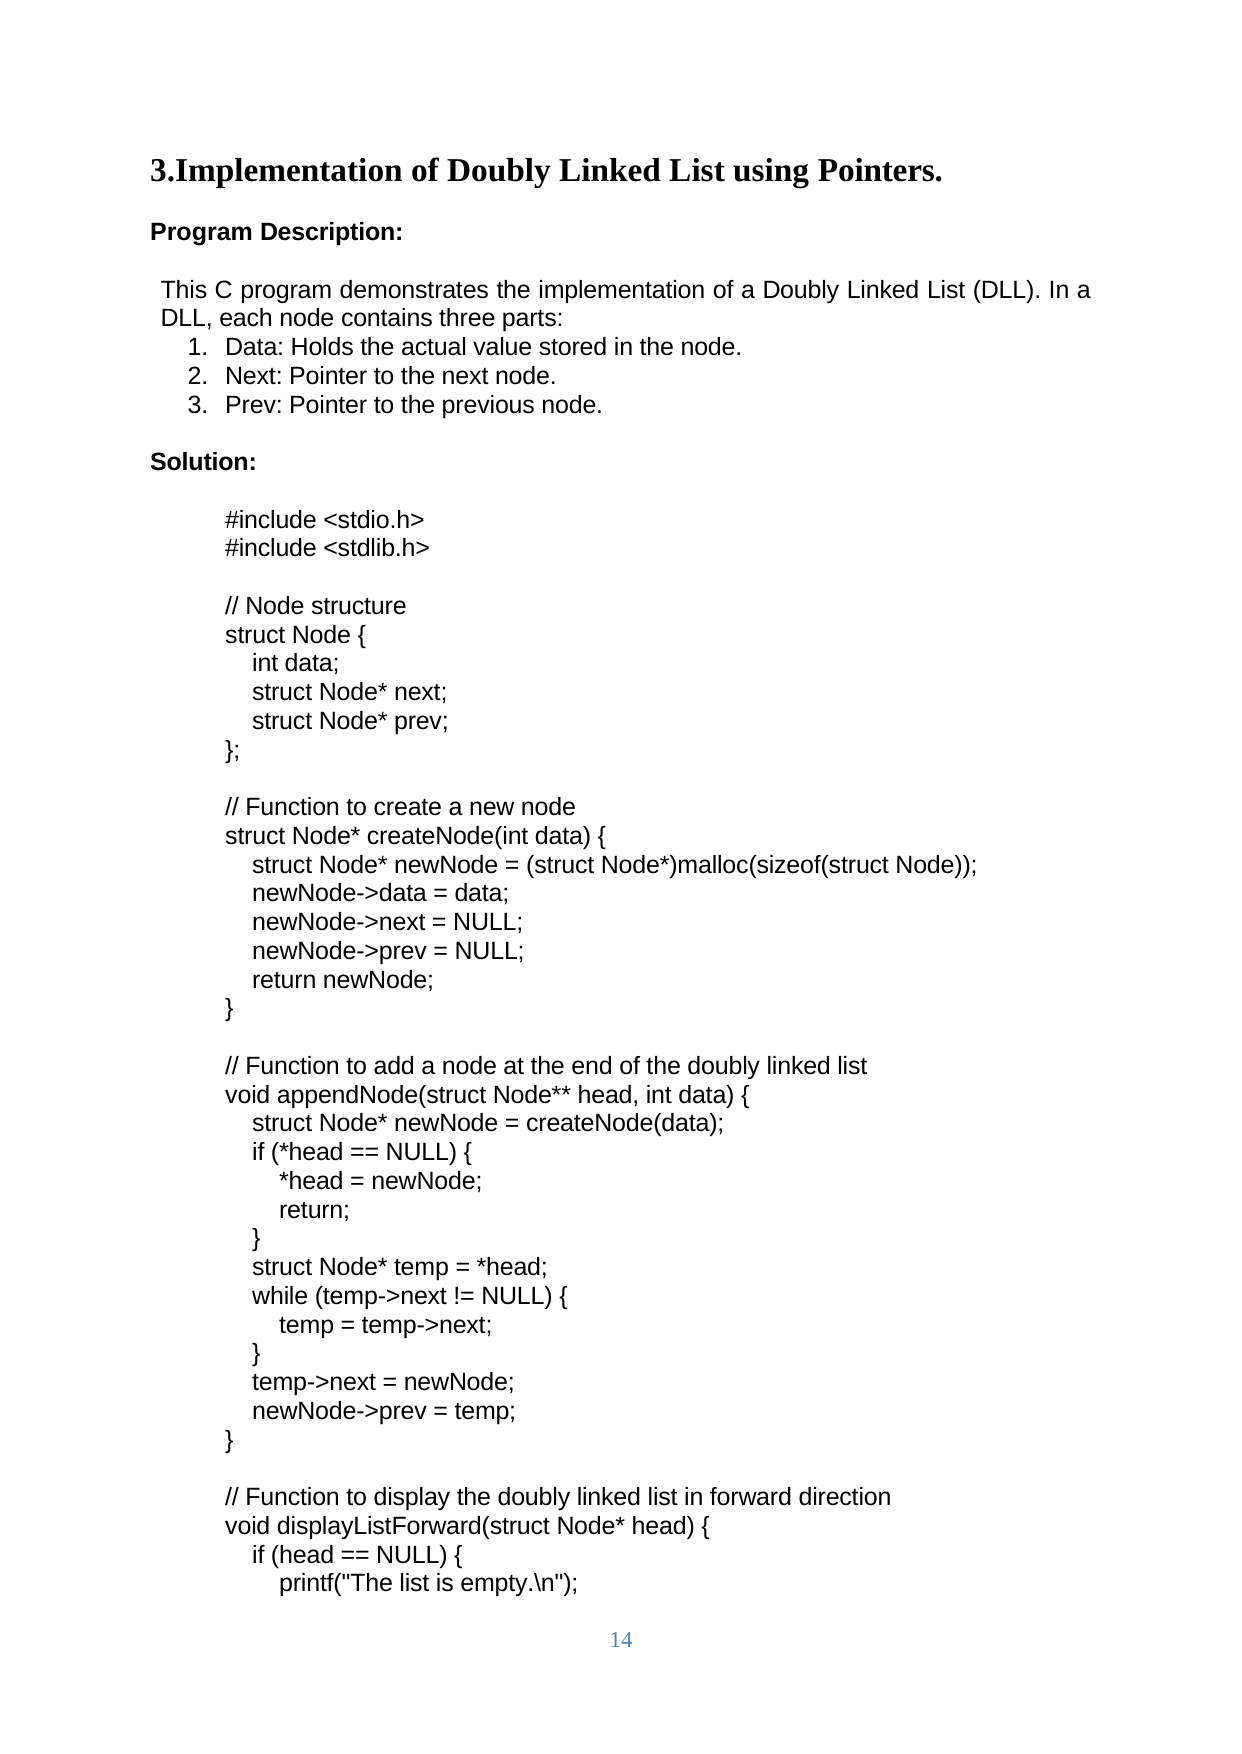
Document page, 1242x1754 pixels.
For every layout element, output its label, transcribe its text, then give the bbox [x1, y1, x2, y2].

list struct Node* newNode = (struct Node*)malloc(sizeof(struct Node)); [225, 849, 1092, 878]
list } [225, 993, 1092, 1022]
list struct Node* next; [225, 677, 1092, 706]
list } [225, 1338, 1092, 1367]
list struct Node { [225, 619, 1092, 648]
text Program Description: [150, 217, 1092, 246]
list Data: Holds the actual value stored in the node. [187, 332, 1092, 361]
list printf("The list is empty.\n"); [225, 1568, 1092, 1597]
list temp = temp->next; [225, 1309, 1092, 1338]
list newNode->data = data; [225, 878, 1092, 907]
list temp->next = newNode; [225, 1367, 1092, 1396]
list // Function to display the doubly linked list in forward direction [225, 1482, 1092, 1511]
list // Node structure [225, 591, 1092, 619]
list } [225, 1223, 1092, 1252]
list void displayListForward(struct Node* head) { [225, 1511, 1092, 1539]
list }; [225, 734, 1092, 763]
list // Function to create a new node [225, 792, 1092, 821]
list void appendNode(struct Node** head, int data) { [225, 1079, 1092, 1108]
list struct Node* newNode = createNode(data); [225, 1108, 1092, 1137]
list struct Node* createNode(int data) { [225, 821, 1092, 849]
list Next: Pointer to the next node. [187, 361, 1092, 389]
text 3.Implementation of Doubly Linked List using Pointers. [150, 150, 1092, 188]
list Prev: Pointer to the previous node. [187, 389, 1092, 418]
list if (*head == NULL) { [225, 1137, 1092, 1166]
list *head = newNode; [225, 1166, 1092, 1194]
list newNode->next = NULL; [225, 907, 1092, 936]
list return newNode; [225, 964, 1092, 993]
list #include <stdio.h> [225, 504, 1092, 533]
list } [225, 1424, 1092, 1453]
list newNode->prev = NULL; [225, 936, 1092, 964]
list // Function to add a node at the end of the doubly linked list [225, 1051, 1092, 1079]
text Solution: [150, 447, 1092, 476]
list return; [225, 1194, 1092, 1223]
list while (temp->next != NULL) { [225, 1281, 1092, 1309]
list int data; [225, 648, 1092, 677]
list struct Node* temp = *head; [225, 1252, 1092, 1281]
text This C program demonstrates the implementation of a Doubly Linked List (DLL). In a DLL, each node contains three parts: [160, 274, 1092, 332]
list newNode->prev = temp; [225, 1396, 1092, 1424]
list if (head == NULL) { [225, 1539, 1092, 1568]
list #include <stdlib.h> [225, 533, 1092, 562]
list struct Node* prev; [225, 706, 1092, 734]
